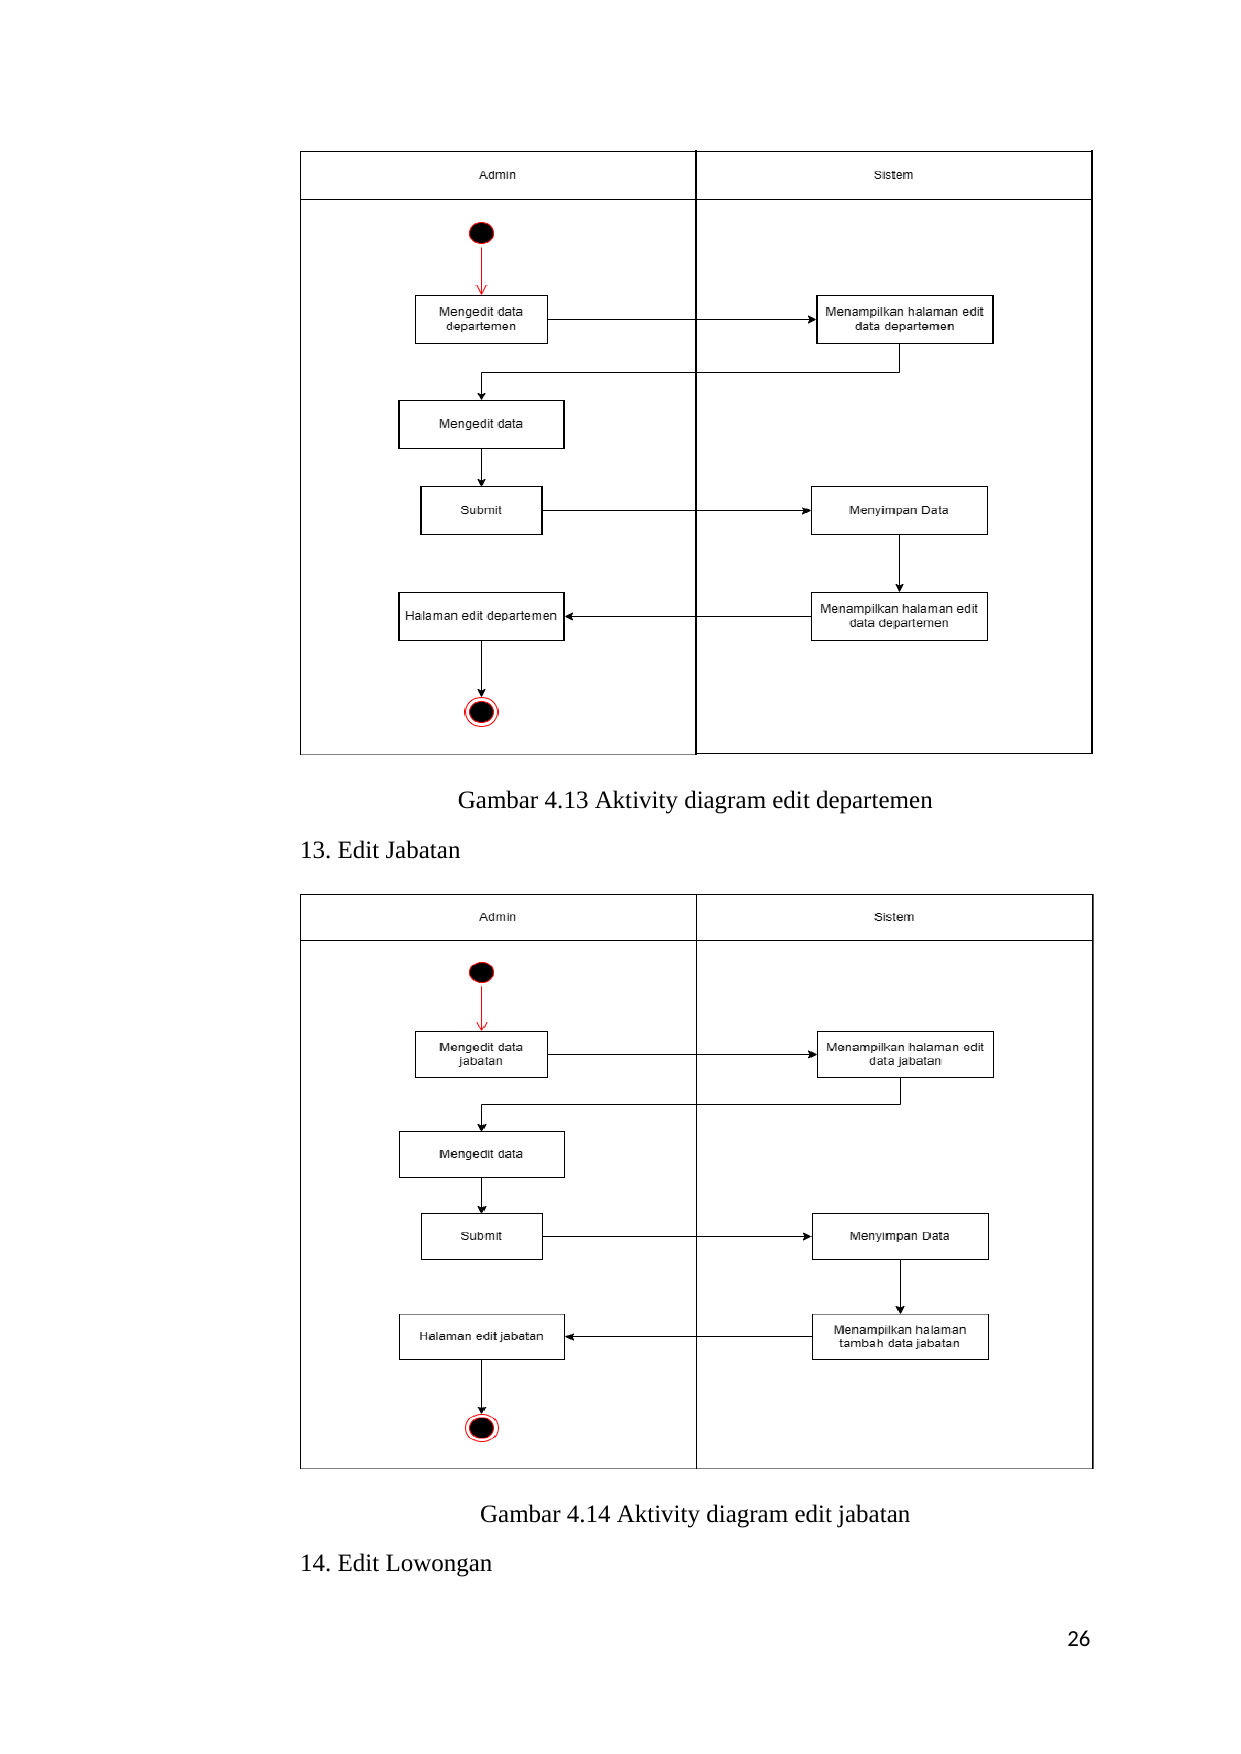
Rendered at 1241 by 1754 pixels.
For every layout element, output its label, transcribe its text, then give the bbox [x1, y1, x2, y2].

picture [300, 150, 1093, 755]
text Gambar 4.13 Aktivity diagram edit departemen [225, 785, 1090, 814]
text Gambar 4.14 Aktivity diagram edit jabatan [225, 1499, 1090, 1527]
picture [300, 894, 1094, 1469]
text 14. Edit Lowongan [225, 1548, 1090, 1577]
text 13. Edit Jabatan [225, 835, 1090, 864]
